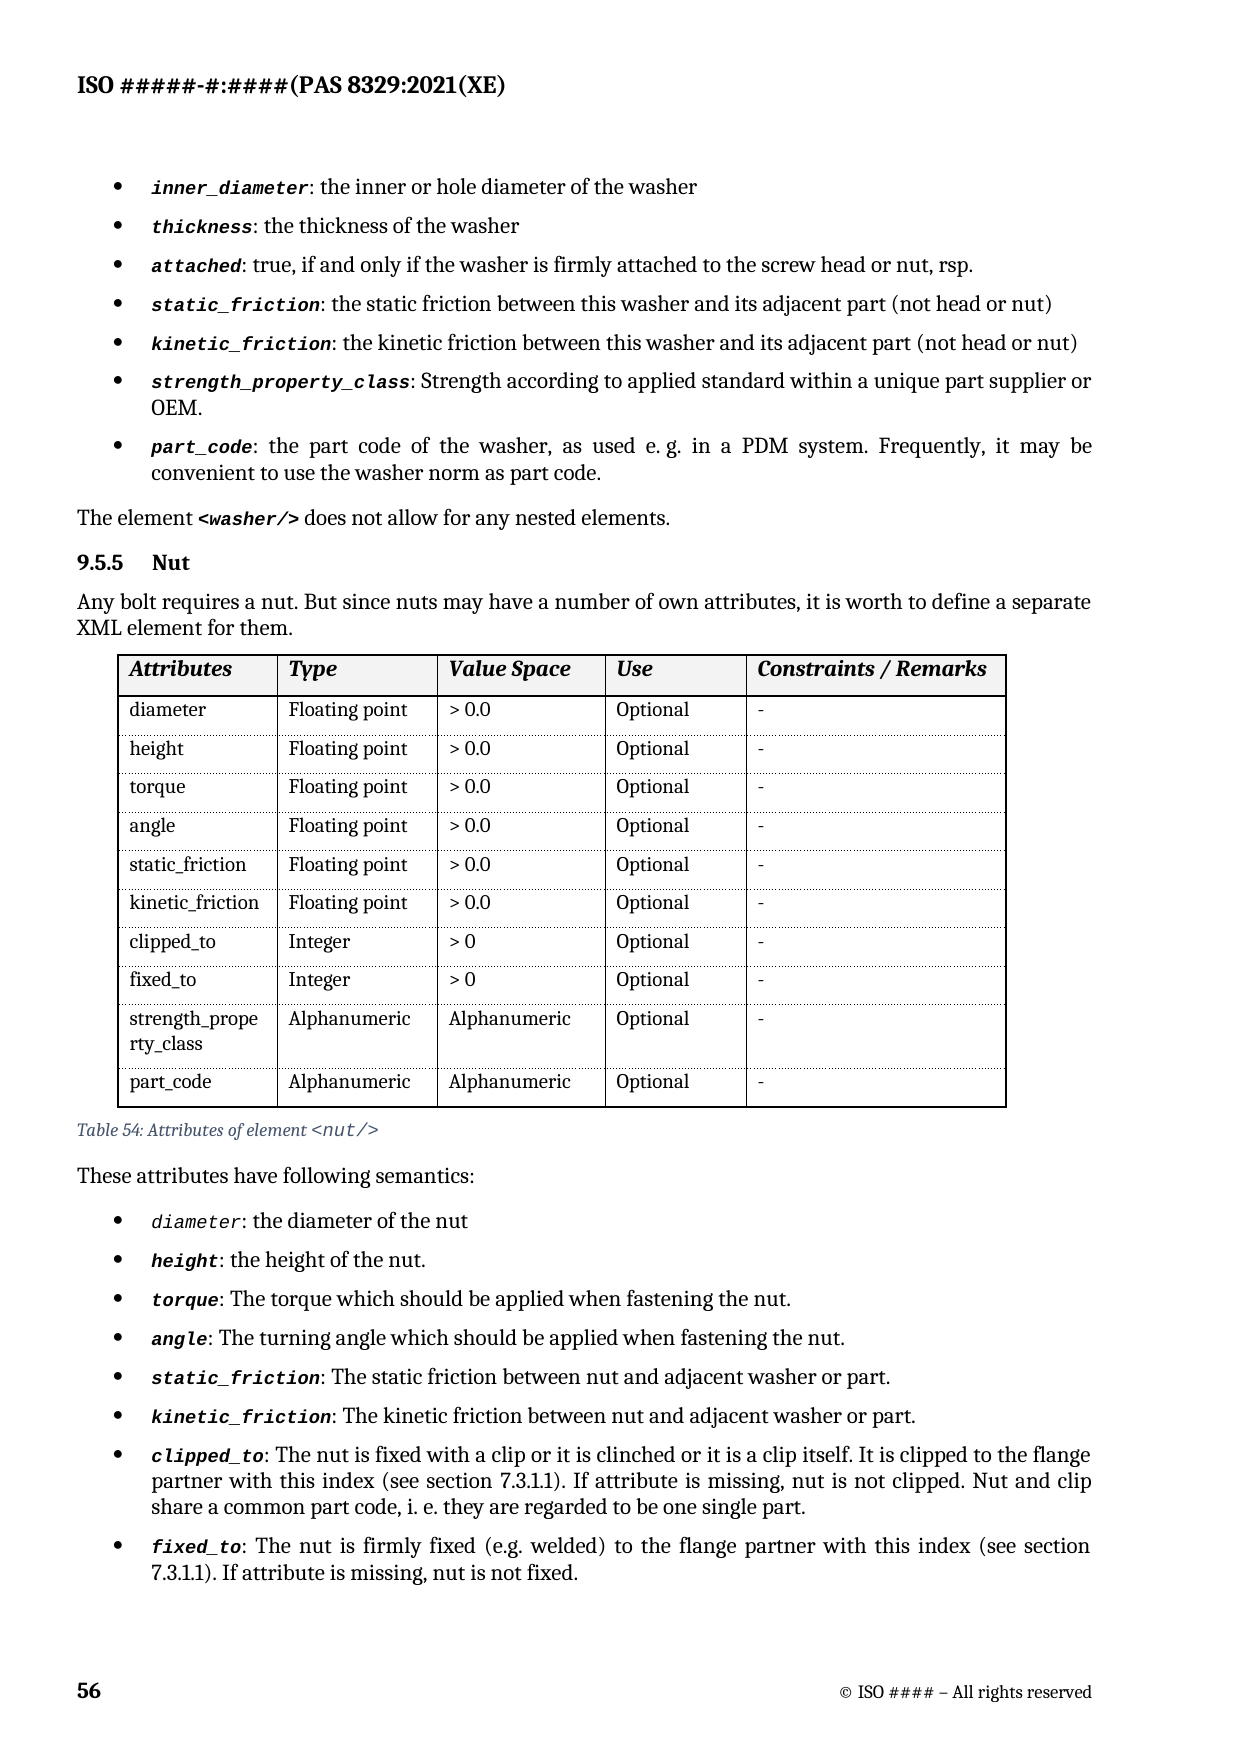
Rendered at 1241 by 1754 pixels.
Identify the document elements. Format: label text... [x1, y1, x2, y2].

list thickness: the thickness of the washer [114, 213, 1092, 239]
list inner_diameter: the inner or hole diameter of the washer [114, 174, 1092, 200]
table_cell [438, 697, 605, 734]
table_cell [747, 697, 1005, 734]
list static_friction: The static friction between nut and adjacent washer or part. [114, 1364, 1092, 1390]
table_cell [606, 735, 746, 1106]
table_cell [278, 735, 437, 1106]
text Any bolt requires a nut. But since nuts may have a number of own attributes, it is worth to define a separate XML element for them. [77, 589, 1092, 641]
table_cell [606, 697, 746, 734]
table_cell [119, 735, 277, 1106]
list kinetic_friction: the kinetic friction between this washer and its adjacent part (not head or nut) [114, 329, 1092, 356]
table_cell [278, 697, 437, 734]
list static_friction: the static friction between this washer and its adjacent part (not head or nut) [114, 290, 1092, 317]
text These attributes have following semantics: [77, 1163, 1092, 1189]
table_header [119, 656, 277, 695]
list strength_property_class: Strength according to applied standard within a unique part supplier or OEM. [114, 368, 1092, 421]
list angle: The turning angle which should be applied when fastening the nut. [114, 1325, 1092, 1351]
text The element <washer/> does not allow for any nested elements. [77, 505, 1092, 531]
list clipped_to: The nut is fixed with a clip or it is clinched or it is a clip itself. It is clipped to the flange partner with this index (see section 7.3.1.1). If attribute is missing, nut is not clipped. Nut and clip share a common part code, i. e. they are regarded to be one single part. [114, 1441, 1092, 1521]
list fixed_to: The nut is firmly fixed (e.g. welded) to the flange partner with this index (see section 7.3.1.1). If attribute is missing, nut is not fixed. [114, 1533, 1092, 1586]
list torque: The torque which should be applied when fastening the nut. [114, 1286, 1092, 1312]
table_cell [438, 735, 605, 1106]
list kinetic_friction: The kinetic friction between nut and adjacent washer or part. [114, 1403, 1092, 1429]
text Table 54: Attributes of element <nut/> [77, 1120, 1092, 1142]
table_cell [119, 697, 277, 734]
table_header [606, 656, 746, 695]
subtitle Nut [77, 550, 1092, 576]
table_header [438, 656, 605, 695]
list part_code: the part code of the washer, as used e. g. in a PDM system. Frequently, it may be convenient to use the washer norm as part code. [114, 433, 1092, 486]
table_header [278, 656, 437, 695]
list height: the height of the nut. [114, 1247, 1092, 1273]
list attached: true, if and only if the washer is firmly attached to the screw head or nut, rsp. [114, 252, 1092, 278]
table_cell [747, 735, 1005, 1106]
list diameter: the diameter of the nut [114, 1208, 1092, 1235]
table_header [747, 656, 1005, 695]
